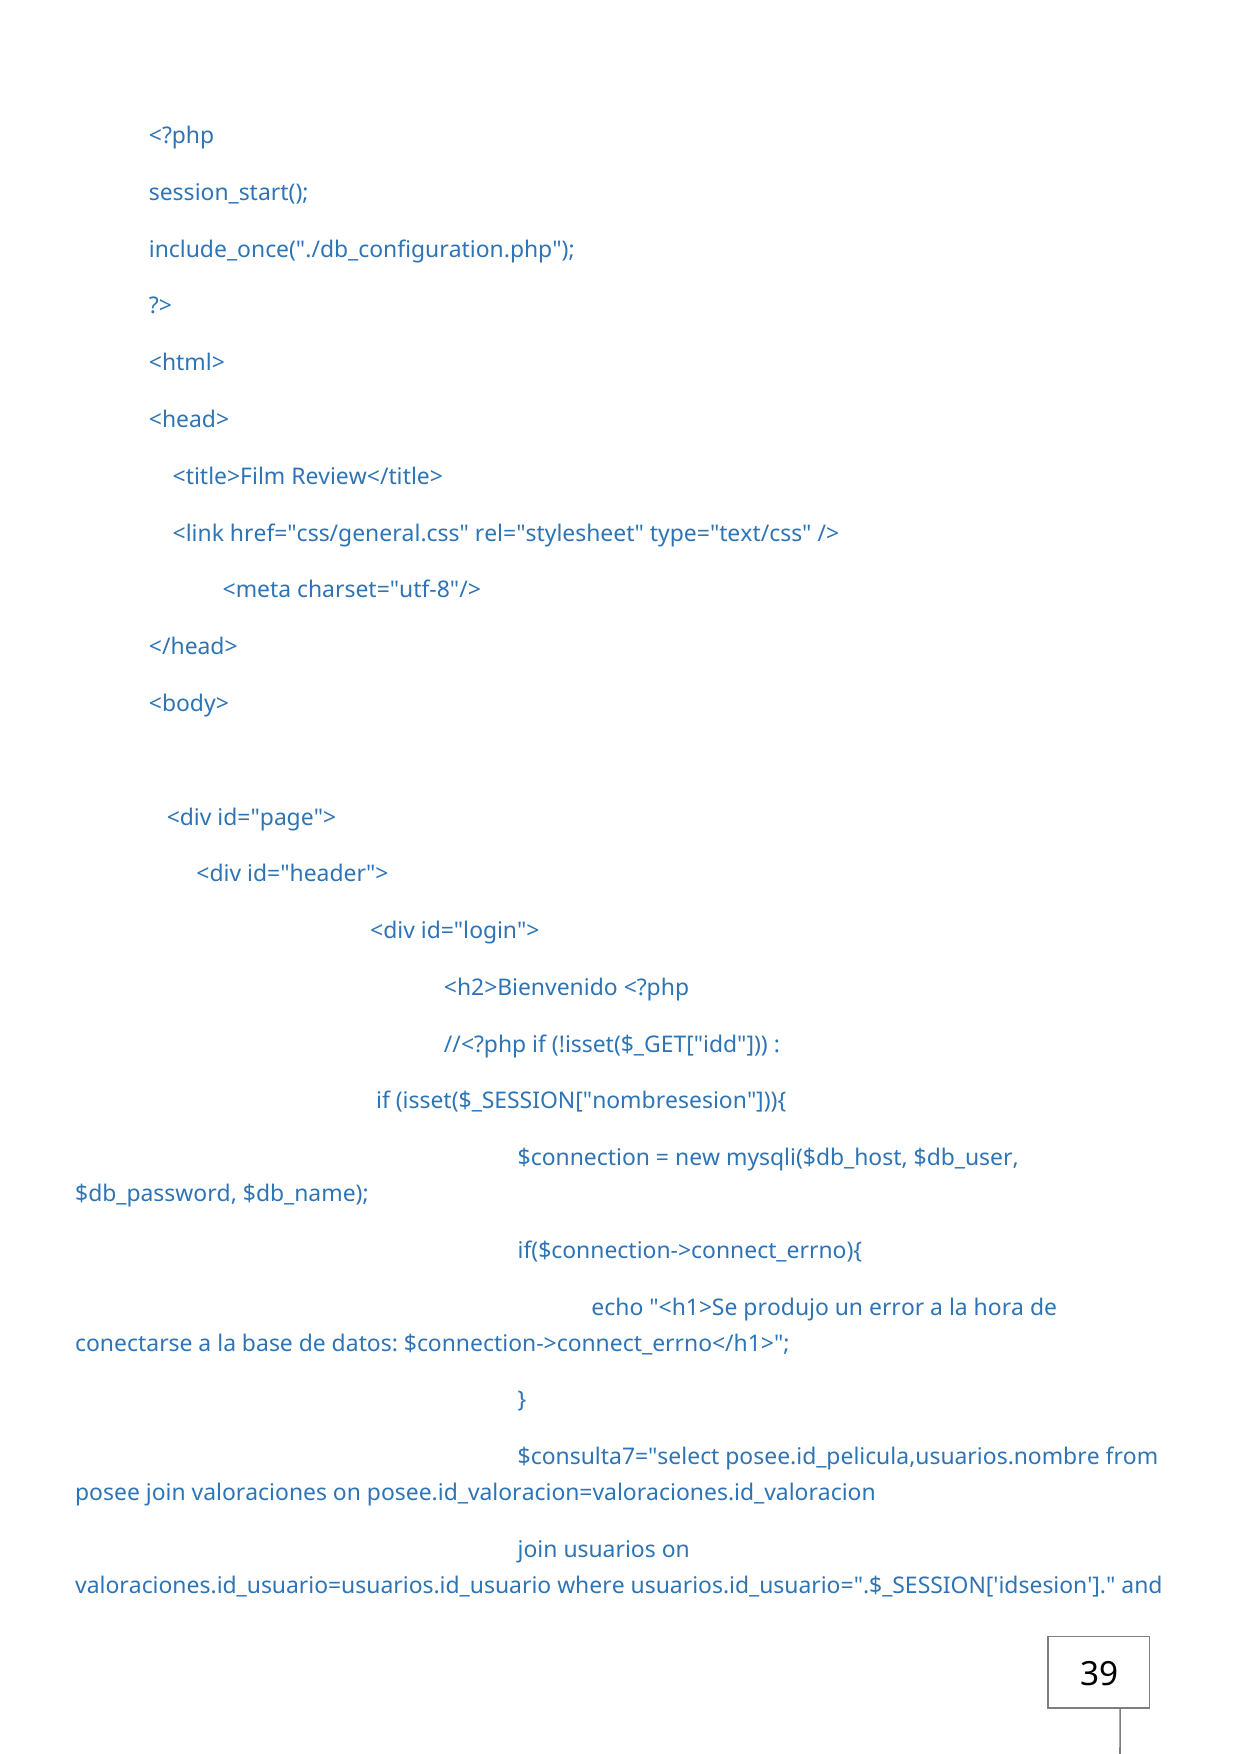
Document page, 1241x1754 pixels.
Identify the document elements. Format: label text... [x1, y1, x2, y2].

text <body> [75, 687, 1165, 718]
text include_once("./db_configuration.php"); [75, 233, 1165, 264]
text <title>Film Review</title> [75, 460, 1165, 491]
text <html> [75, 346, 1165, 377]
text if($connection->connect_errno){ [75, 1234, 1165, 1265]
text <div id="login"> [75, 914, 1165, 945]
text if (isset($_SESSION["nombresesion"])){ [75, 1084, 1165, 1116]
text join usuarios on valoraciones.id_usuario=usuarios.id_usuario where usuarios.id_usuario=".$_SESSION['idsesion']." and [75, 1533, 1165, 1600]
text session_start(); [75, 176, 1165, 207]
text <h2>Bienvenido <?php [75, 971, 1165, 1002]
text $connection = new mysqli($db_host, $db_user, $db_password, $db_name); [75, 1141, 1165, 1208]
text <div id="header"> [75, 857, 1165, 888]
text <meta charset="utf-8"/> [75, 573, 1165, 604]
text <head> [75, 403, 1165, 434]
text $consulta7="select posee.id_pelicula,usuarios.nombre from posee join valoraciones on posee.id_valoracion=valoraciones.id_valoracion [75, 1440, 1165, 1507]
text //<?php if (!isset($_GET["idd"])) : [75, 1027, 1165, 1059]
text <div id="page"> [75, 800, 1165, 832]
text ?> [75, 289, 1165, 321]
text echo "<h1>Se produjo un error a la hora de conectarse a la base de datos: $connection->connect_errno</h1>"; [75, 1291, 1165, 1358]
text <?php [75, 119, 1165, 150]
text } [75, 1383, 1165, 1414]
text <link href="css/general.css" rel="stylesheet" type="text/css" /> [75, 517, 1165, 548]
text </head> [75, 630, 1165, 661]
